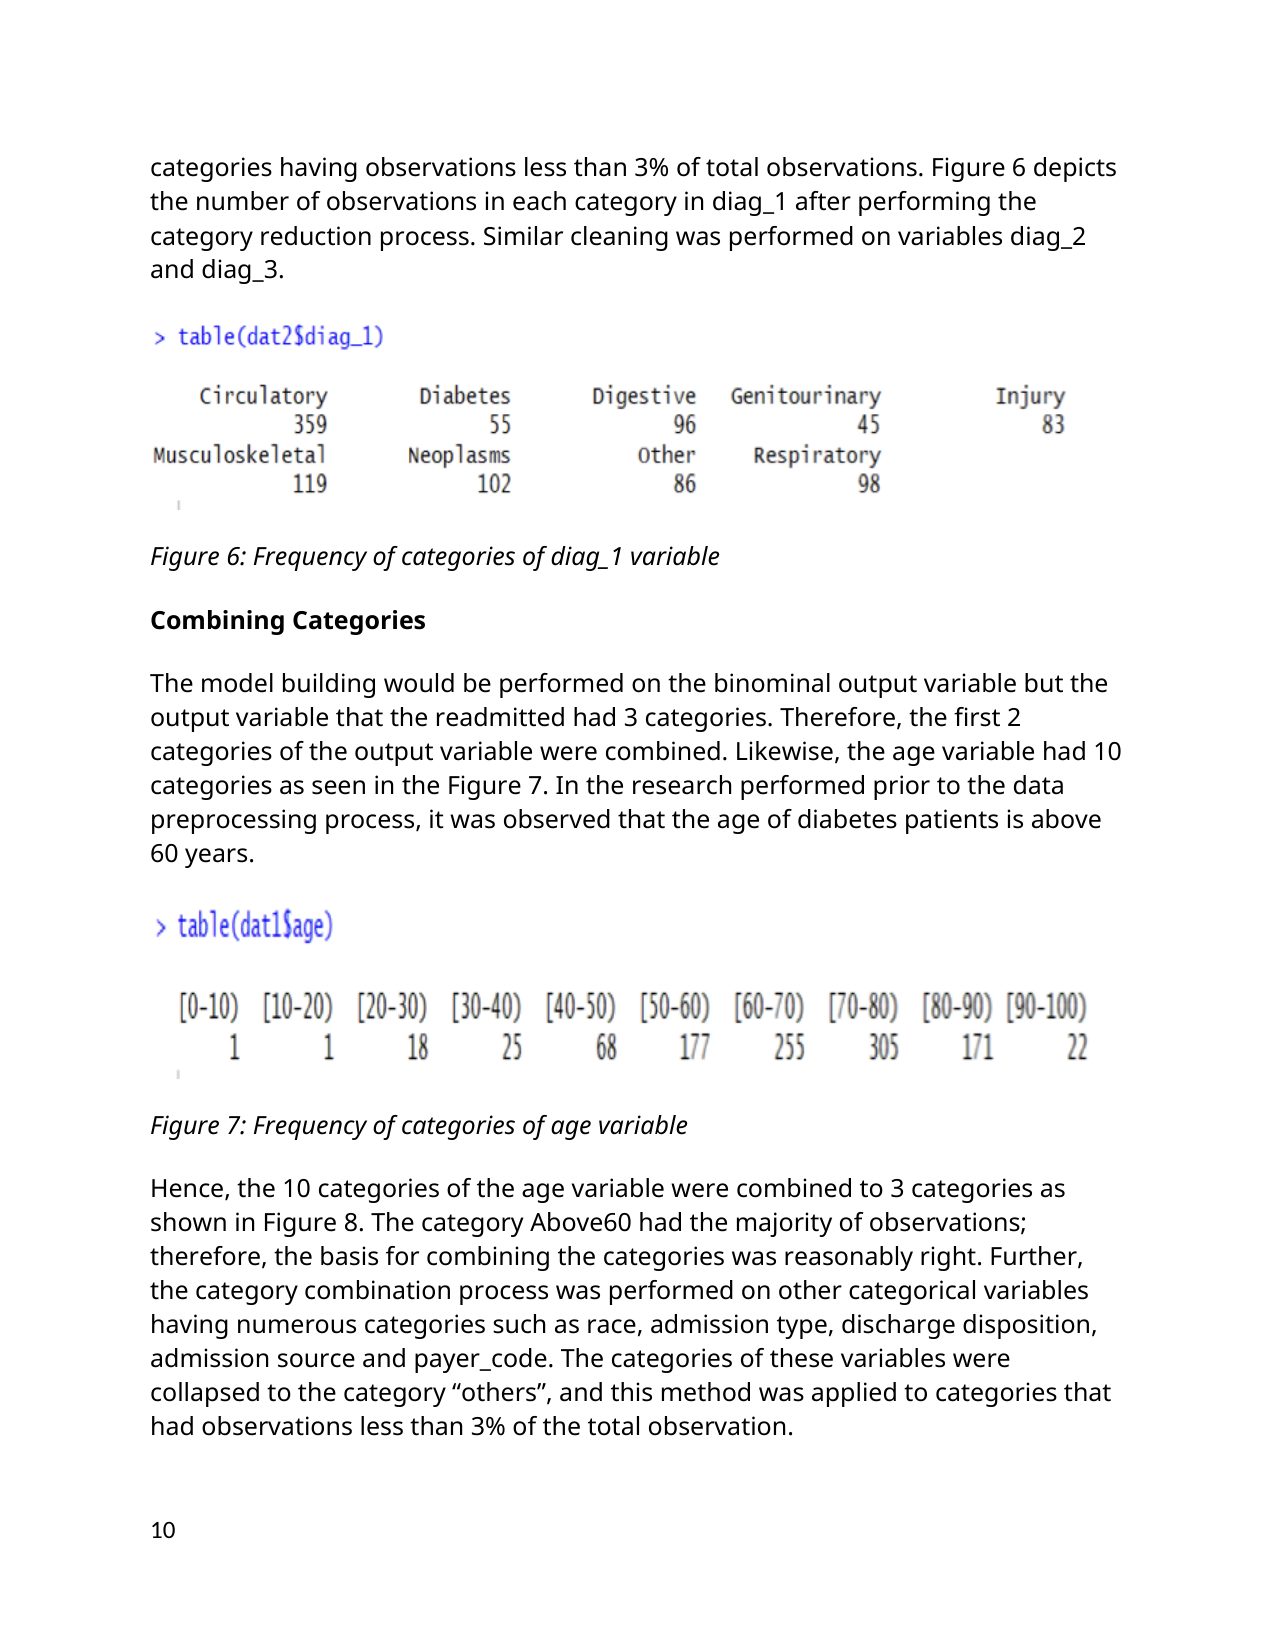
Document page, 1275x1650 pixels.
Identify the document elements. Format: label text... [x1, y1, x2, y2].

picture [150, 315, 1125, 510]
text The model building would be performed on the binominal output variable but the output variable that the readmitted had 3 categories. Therefore, the first 2 categories of the output variable were combined. Likewise, the age variable had 10 categories as seen in the Figure 7. In the research performed prior to the data preprocessing process, it was observed that the age of diabetes patients is above 60 years. [150, 666, 1125, 870]
text Combining Categories [150, 602, 1125, 636]
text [150, 150, 1125, 286]
text Figure 6: Frequency of categories of diag_1 variable [150, 539, 1125, 573]
picture [150, 899, 1125, 1079]
text Figure 7: Frequency of categories of age variable [150, 1107, 1125, 1141]
text Hence, the 10 categories of the age variable were combined to 3 categories as shown in Figure 8. The category Above60 had the majority of observations; therefore, the basis for combining the categories was reasonably right. Further, the category combination process was performed on other categorical variables having numerous categories such as race, admission type, discharge disposition, admission source and payer_code. The categories of these variables were collapsed to the category “others”, and this method was applied to categories that had observations less than 3% of the total observation. [150, 1171, 1125, 1443]
